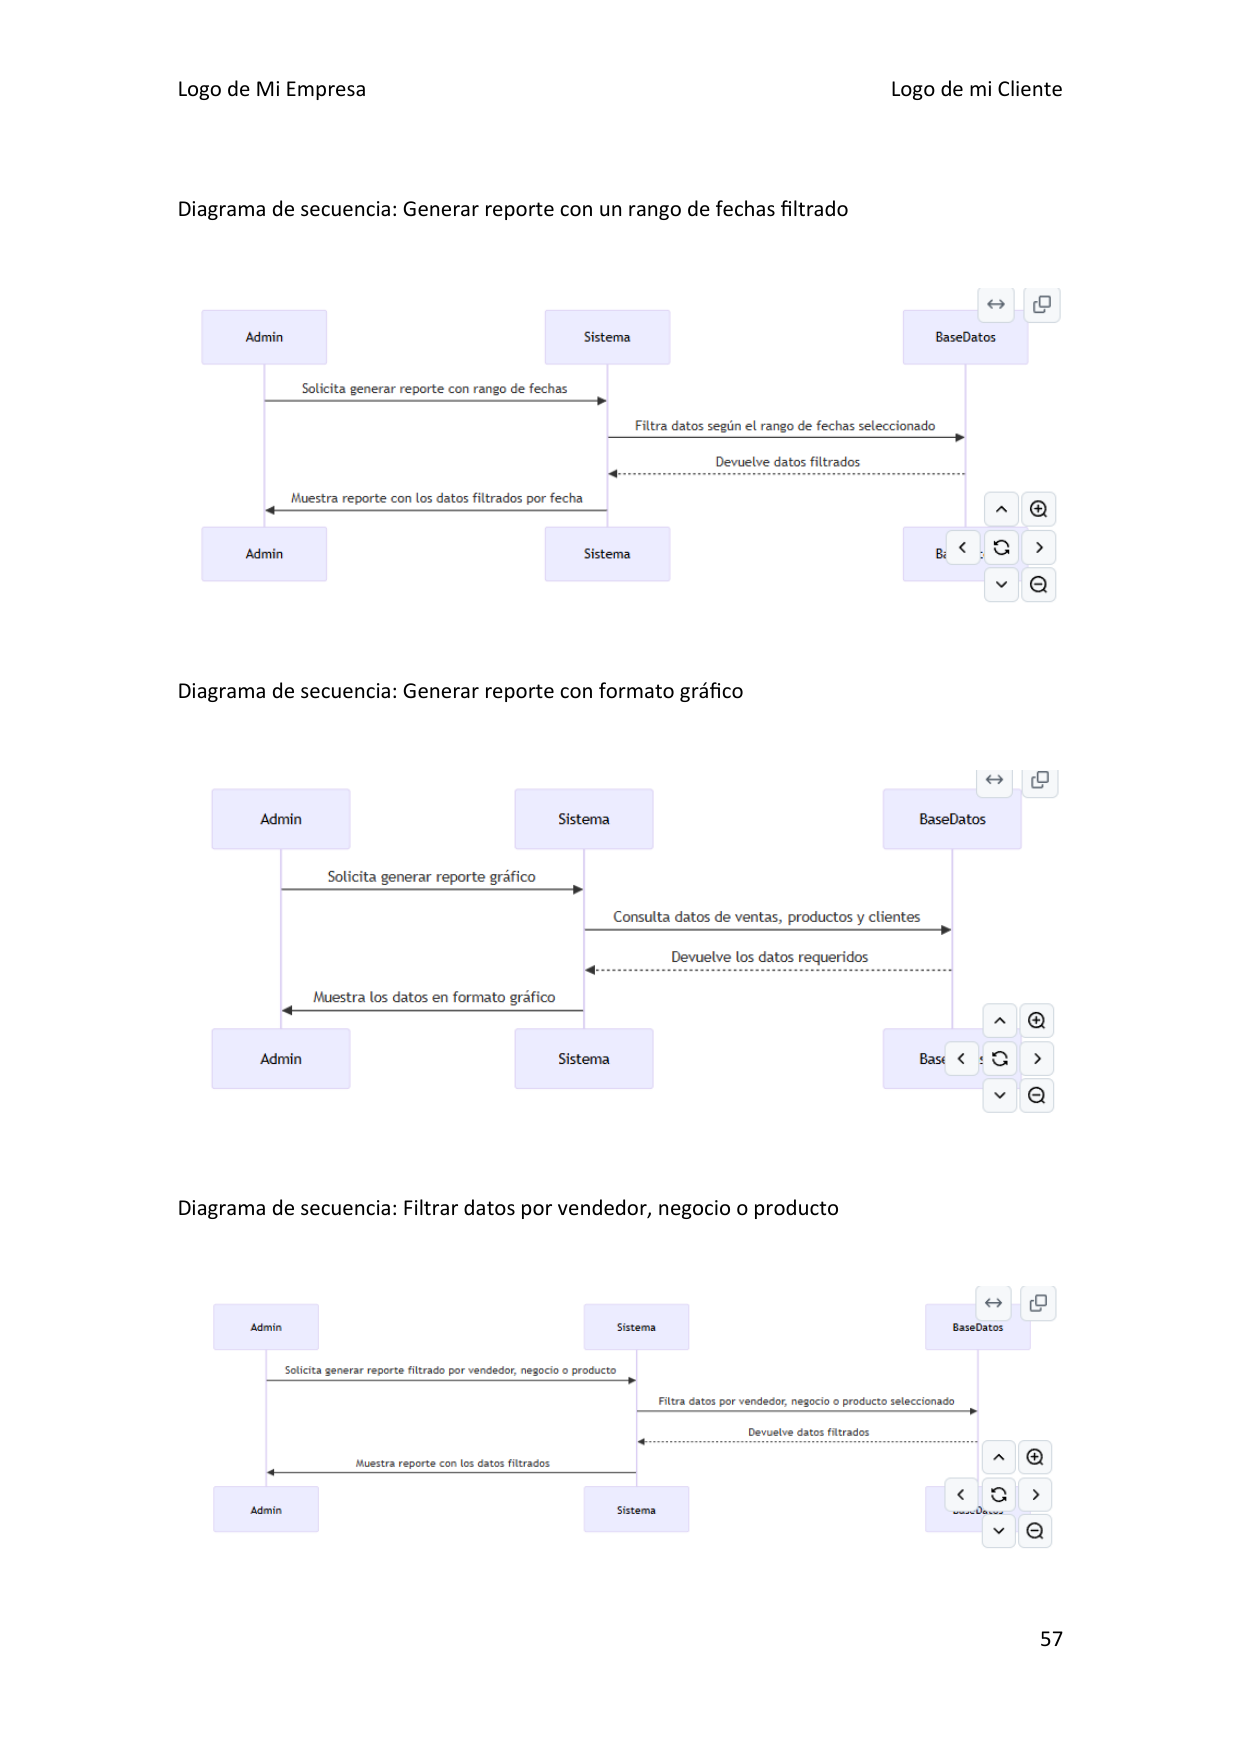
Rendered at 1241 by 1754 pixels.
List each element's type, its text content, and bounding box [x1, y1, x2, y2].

picture [177, 288, 1063, 611]
picture [177, 770, 1063, 1127]
text Diagrama de secuencia: Generar reporte con un rango de fechas filtrado [177, 194, 1063, 222]
picture [177, 1286, 1063, 1561]
text Diagrama de secuencia: Generar reporte con formato gráfico [177, 677, 1063, 704]
text Diagrama de secuencia: Filtrar datos por vendedor, negocio o producto [177, 1193, 1063, 1221]
